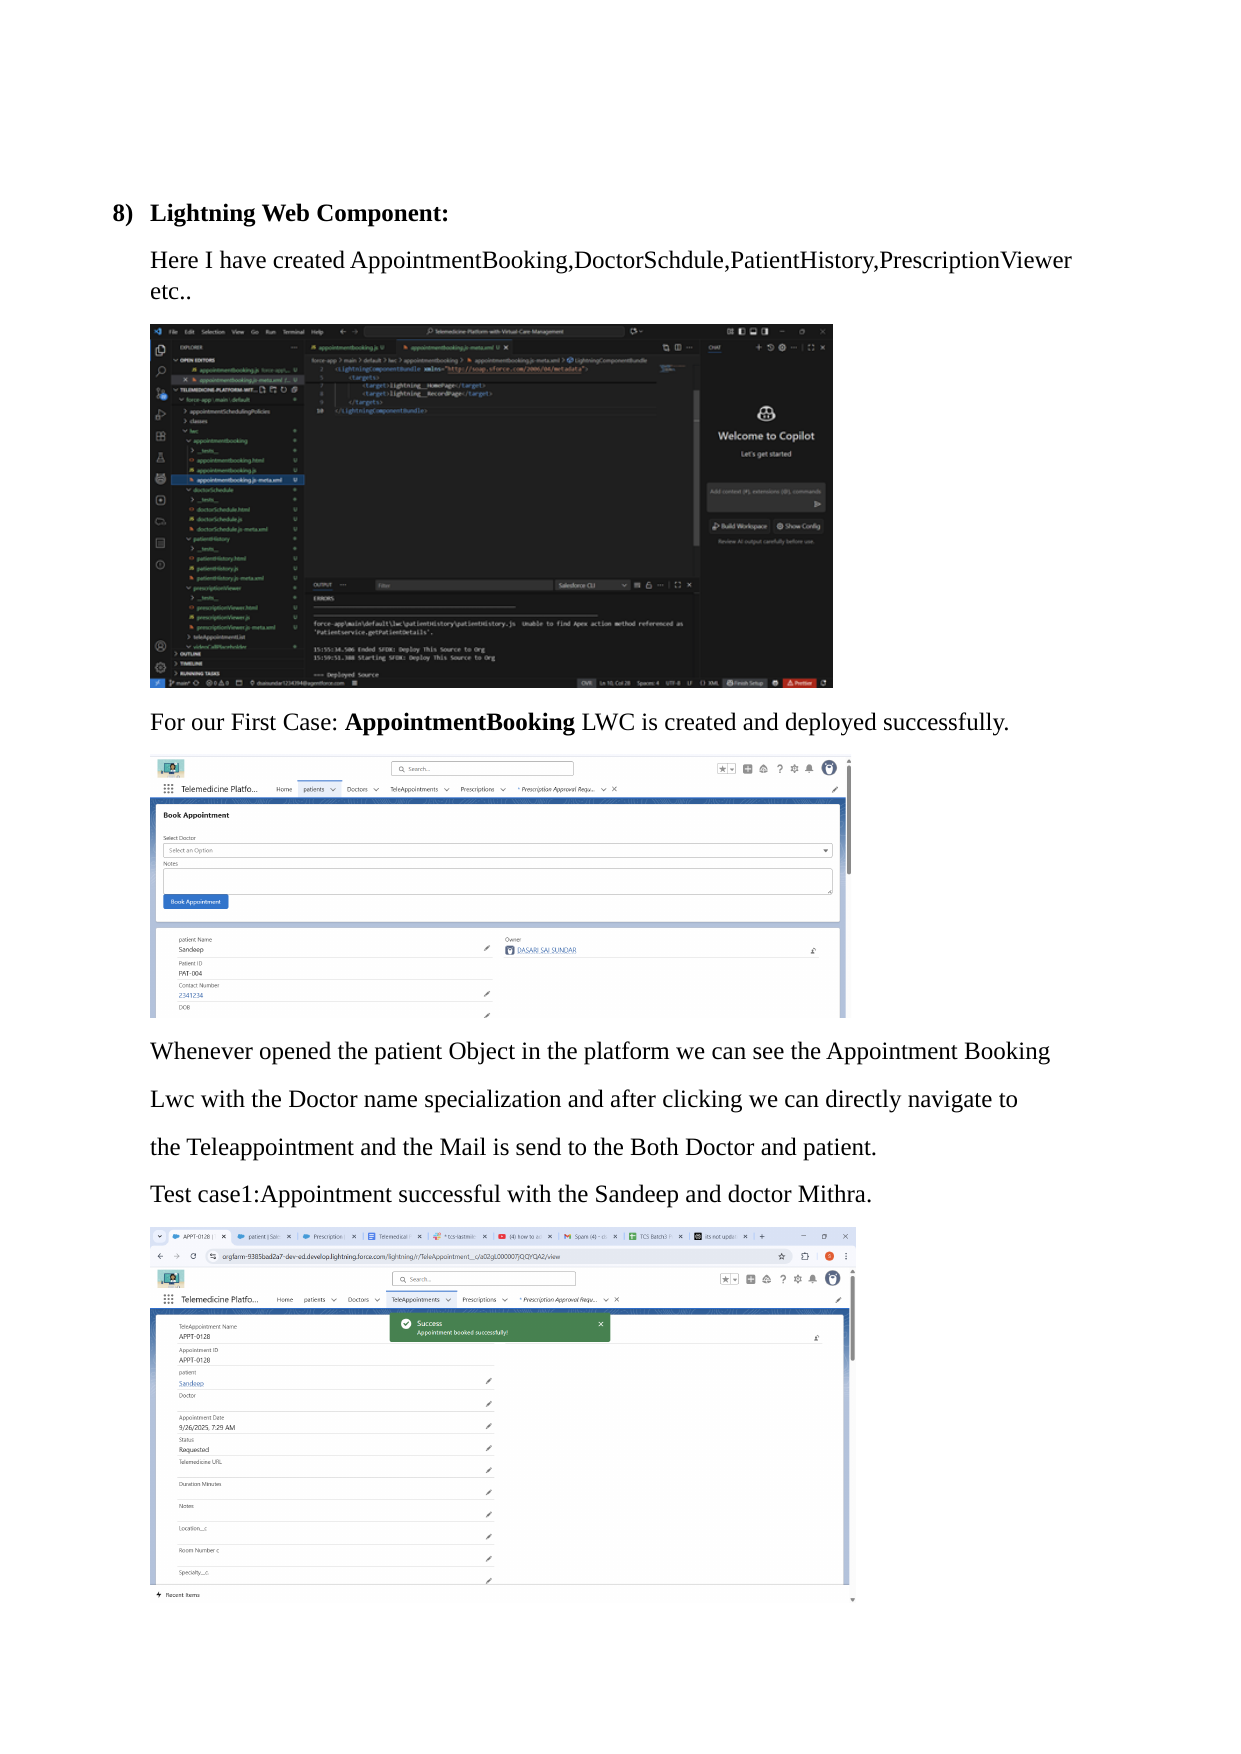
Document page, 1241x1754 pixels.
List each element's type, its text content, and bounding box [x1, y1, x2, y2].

text Lightning Web Component: [112, 198, 1090, 226]
picture [150, 754, 852, 1018]
picture [150, 1227, 856, 1603]
list Here I have created AppointmentBooking,DoctorSchdule,PatientHistory,PrescriptionViewer etc.. [150, 245, 1090, 305]
list For our First Case: AppointmentBooking LWC is created and deployed successfully. [150, 707, 1090, 736]
list Lwc with the Doctor name specialization and after clicking we can directly navigate to [150, 1084, 1090, 1113]
list the Teleappointment and the Mail is send to the Both Doctor and patient. [150, 1132, 1090, 1161]
list Test case1:Appointment successful with the Sandeep and doctor Mithra. [150, 1179, 1090, 1208]
picture [150, 324, 833, 688]
list Whenever opened the patient Object in the platform we can see the Appointment Booking [150, 1036, 1090, 1065]
